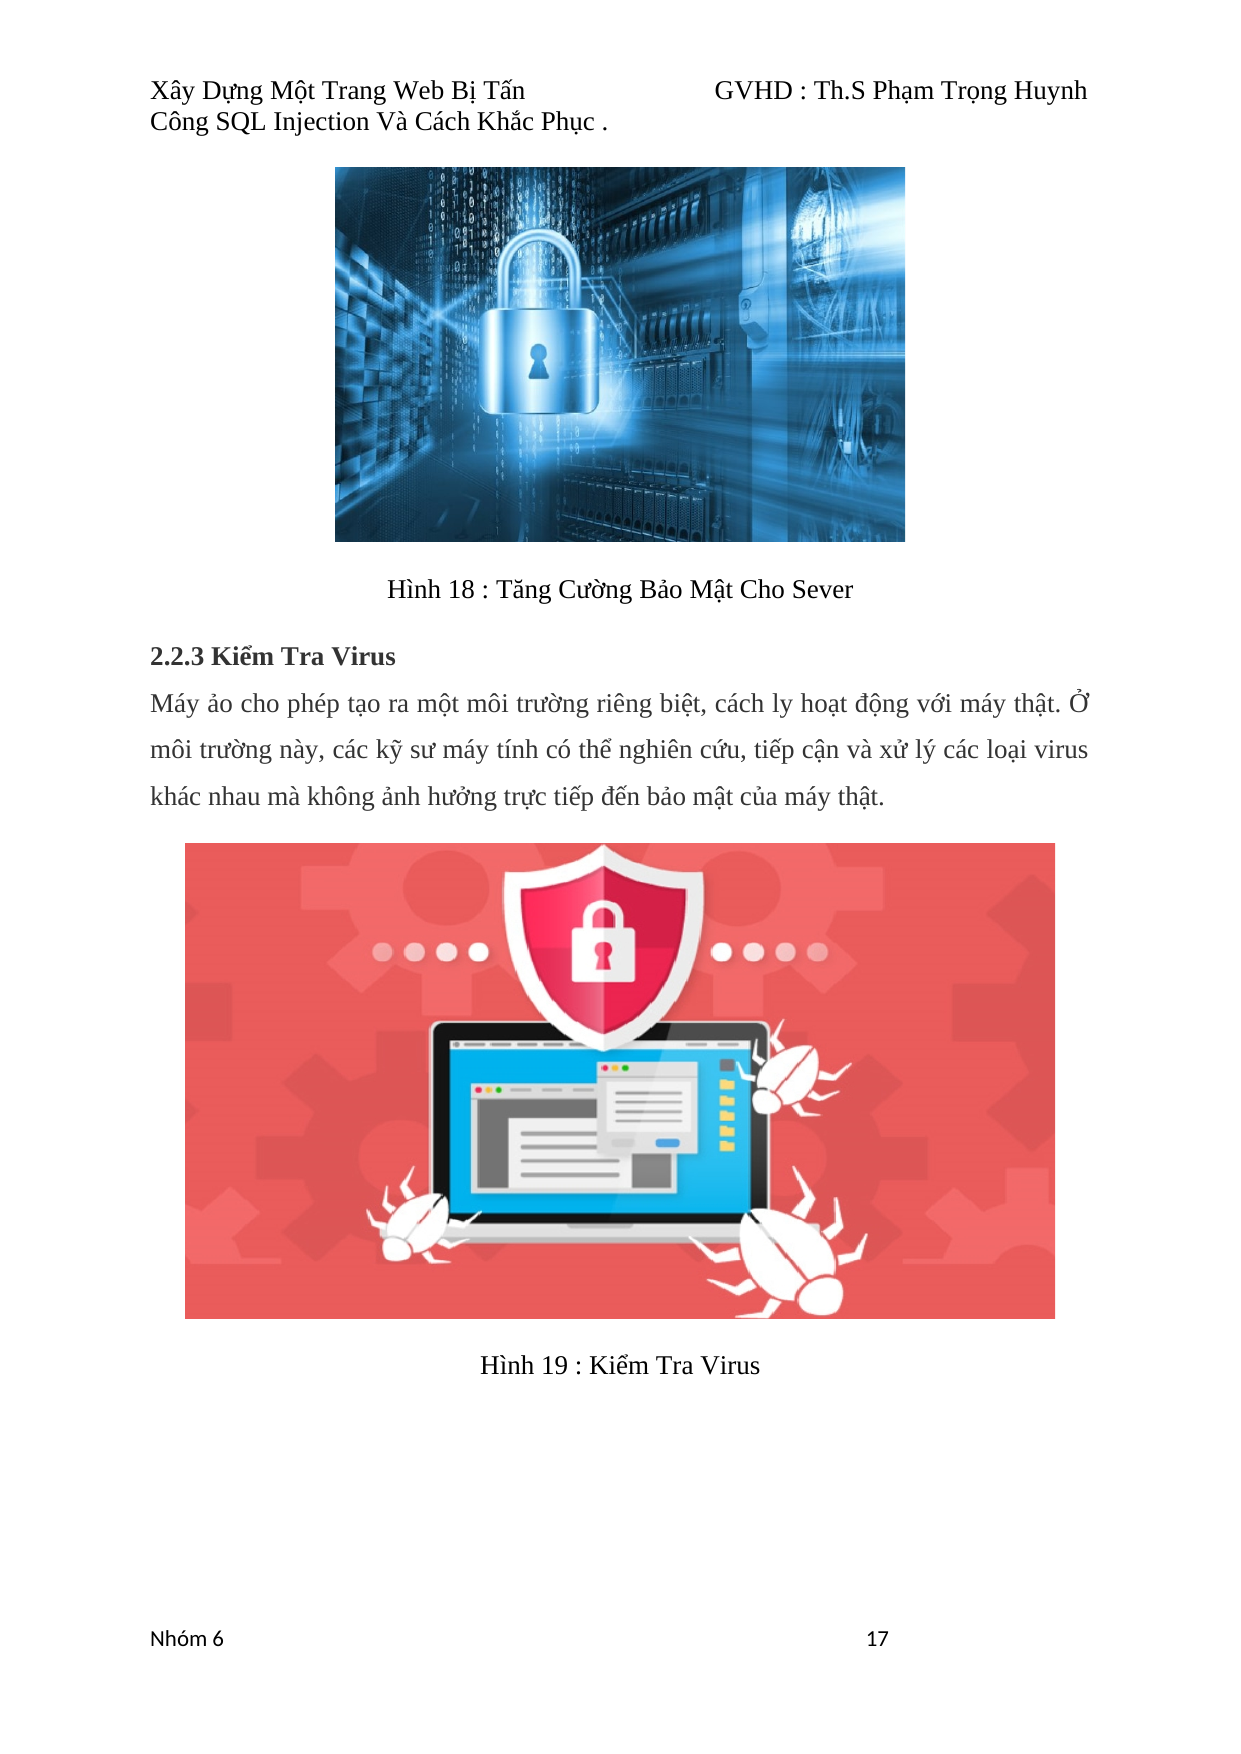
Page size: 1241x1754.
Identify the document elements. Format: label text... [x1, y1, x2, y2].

picture [185, 843, 1056, 1319]
subtitle 2.2.3 Kiểm Tra Virus [150, 640, 1090, 671]
picture [335, 167, 906, 542]
text Hình 19 : Kiểm Tra Virus [150, 1349, 1090, 1380]
text Hình 18 : Tăng Cường Bảo Mật Cho Sever [150, 573, 1090, 604]
text Máy ảo cho phép tạo ra một môi trường riêng biệt, cách ly hoạt động với máy thật. Ở môi trường này, các kỹ sư máy tính có thể nghiên cứu, tiếp cận và xử lý các loại virus khác nhau mà không ảnh hưởng trực tiếp đến bảo mật của máy thật. [150, 687, 1090, 811]
